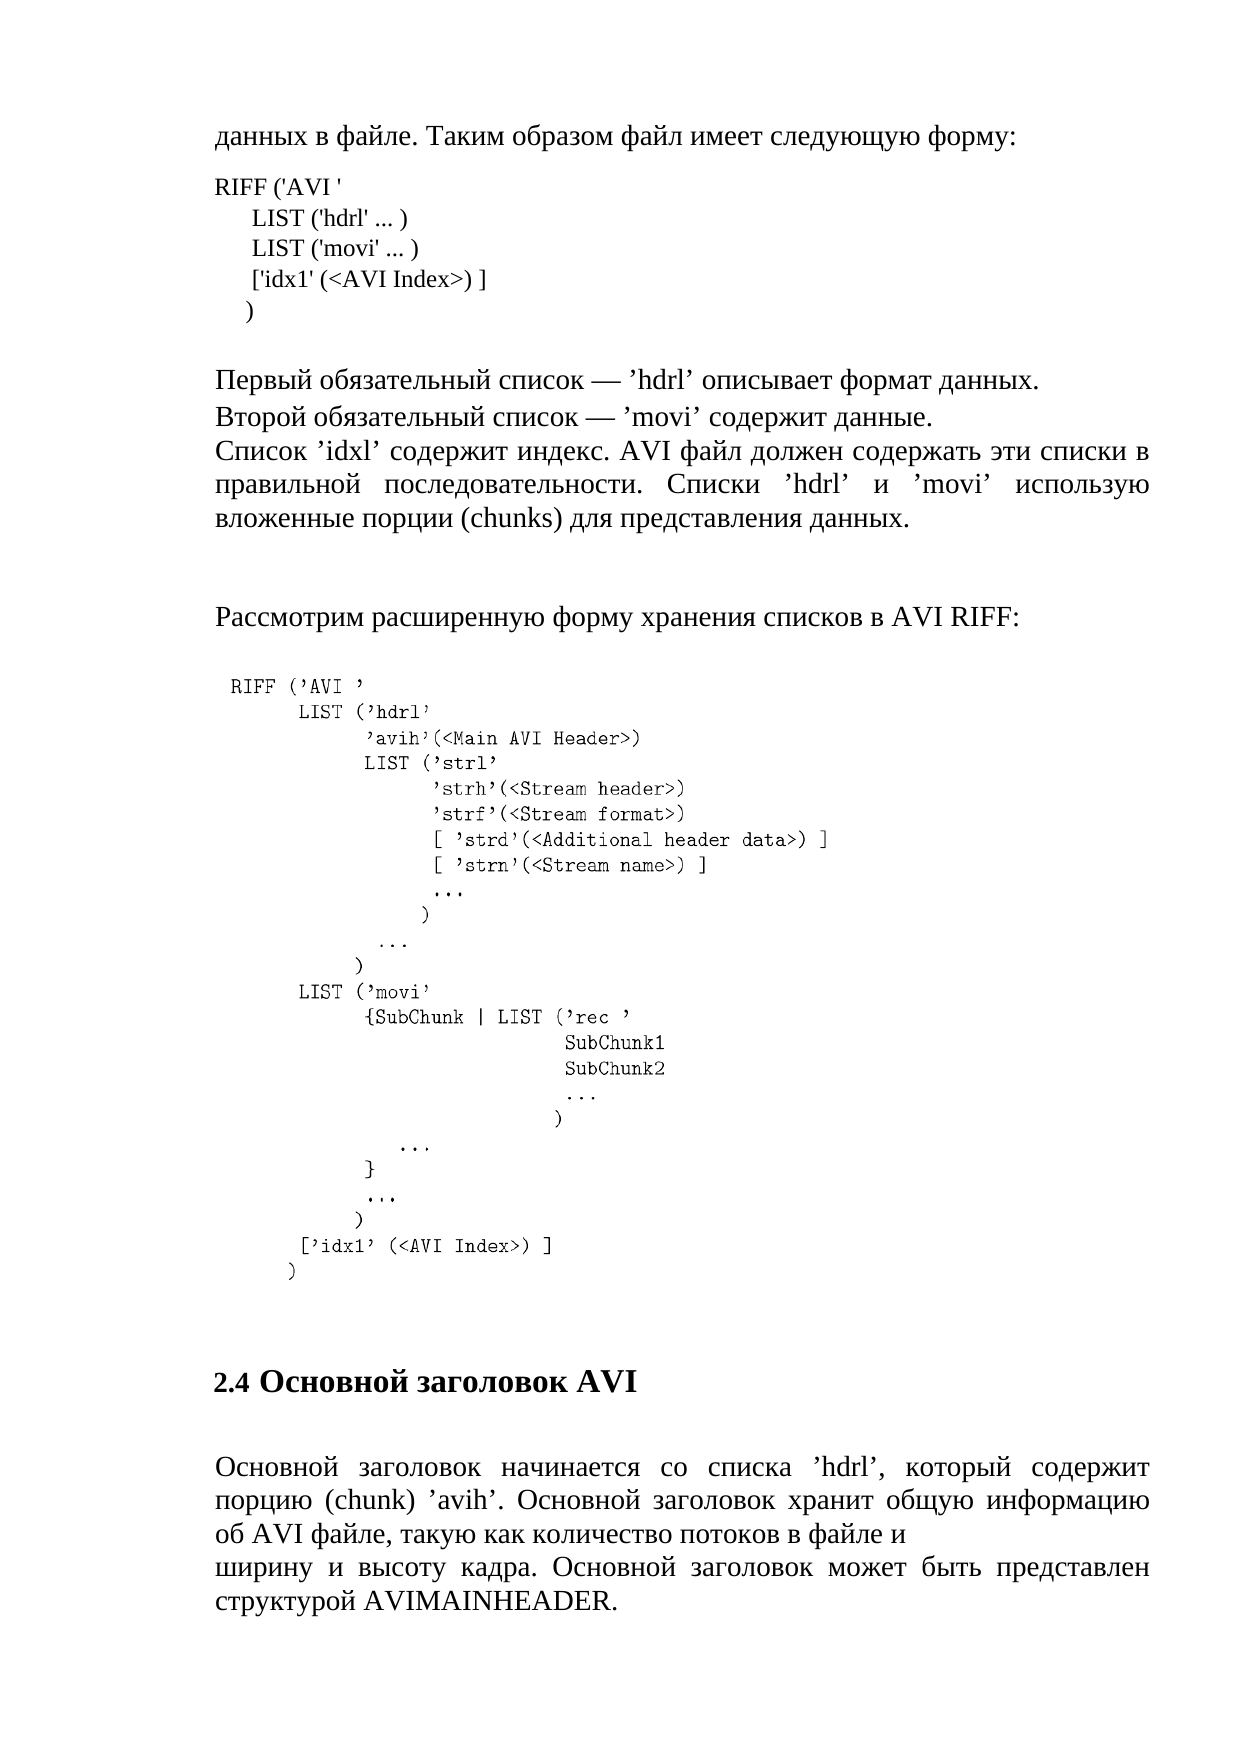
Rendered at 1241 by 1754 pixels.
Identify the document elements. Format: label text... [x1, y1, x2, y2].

text Второй обязательный список — ’movi’ содержит данные. [215, 399, 1151, 433]
text LIST ('movi' ... ) [214, 233, 1152, 262]
text Список ’idxl’ содержит индекс. AVI файл должен содержать эти списки в правильной последовательности. Списки ’hdrl’ и ’movi’ использую вложенные порции (chunks) для представления данных. [215, 433, 1151, 534]
text Первый обязательный список — ’hdrl’ описывает формат данных. [215, 362, 1151, 396]
text Основной заголовок начинается со списка ’hdrl’, который содержит порцию (chunk) ’avih’. Основной заголовок хранит общую информацию об AVI файле, такую как количество потоков в файле и [215, 1449, 1151, 1549]
subtitle Основной заголовок AVI [213, 1361, 1152, 1399]
text ['idx1' (<AVI Index>) ] [214, 264, 1152, 293]
text LIST ('hdrl' ... ) [214, 203, 1152, 231]
picture [214, 661, 842, 1303]
text RIFF ('AVI ' [214, 172, 1152, 201]
text ) [214, 295, 1152, 324]
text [215, 118, 1151, 152]
text ширину и высоту кадра. Основной заголовок может быть представлен структурой AVIMAINHEADER. [215, 1549, 1151, 1617]
text Рассмотрим расширенную форму хранения списков в AVI RIFF: [215, 599, 1151, 632]
